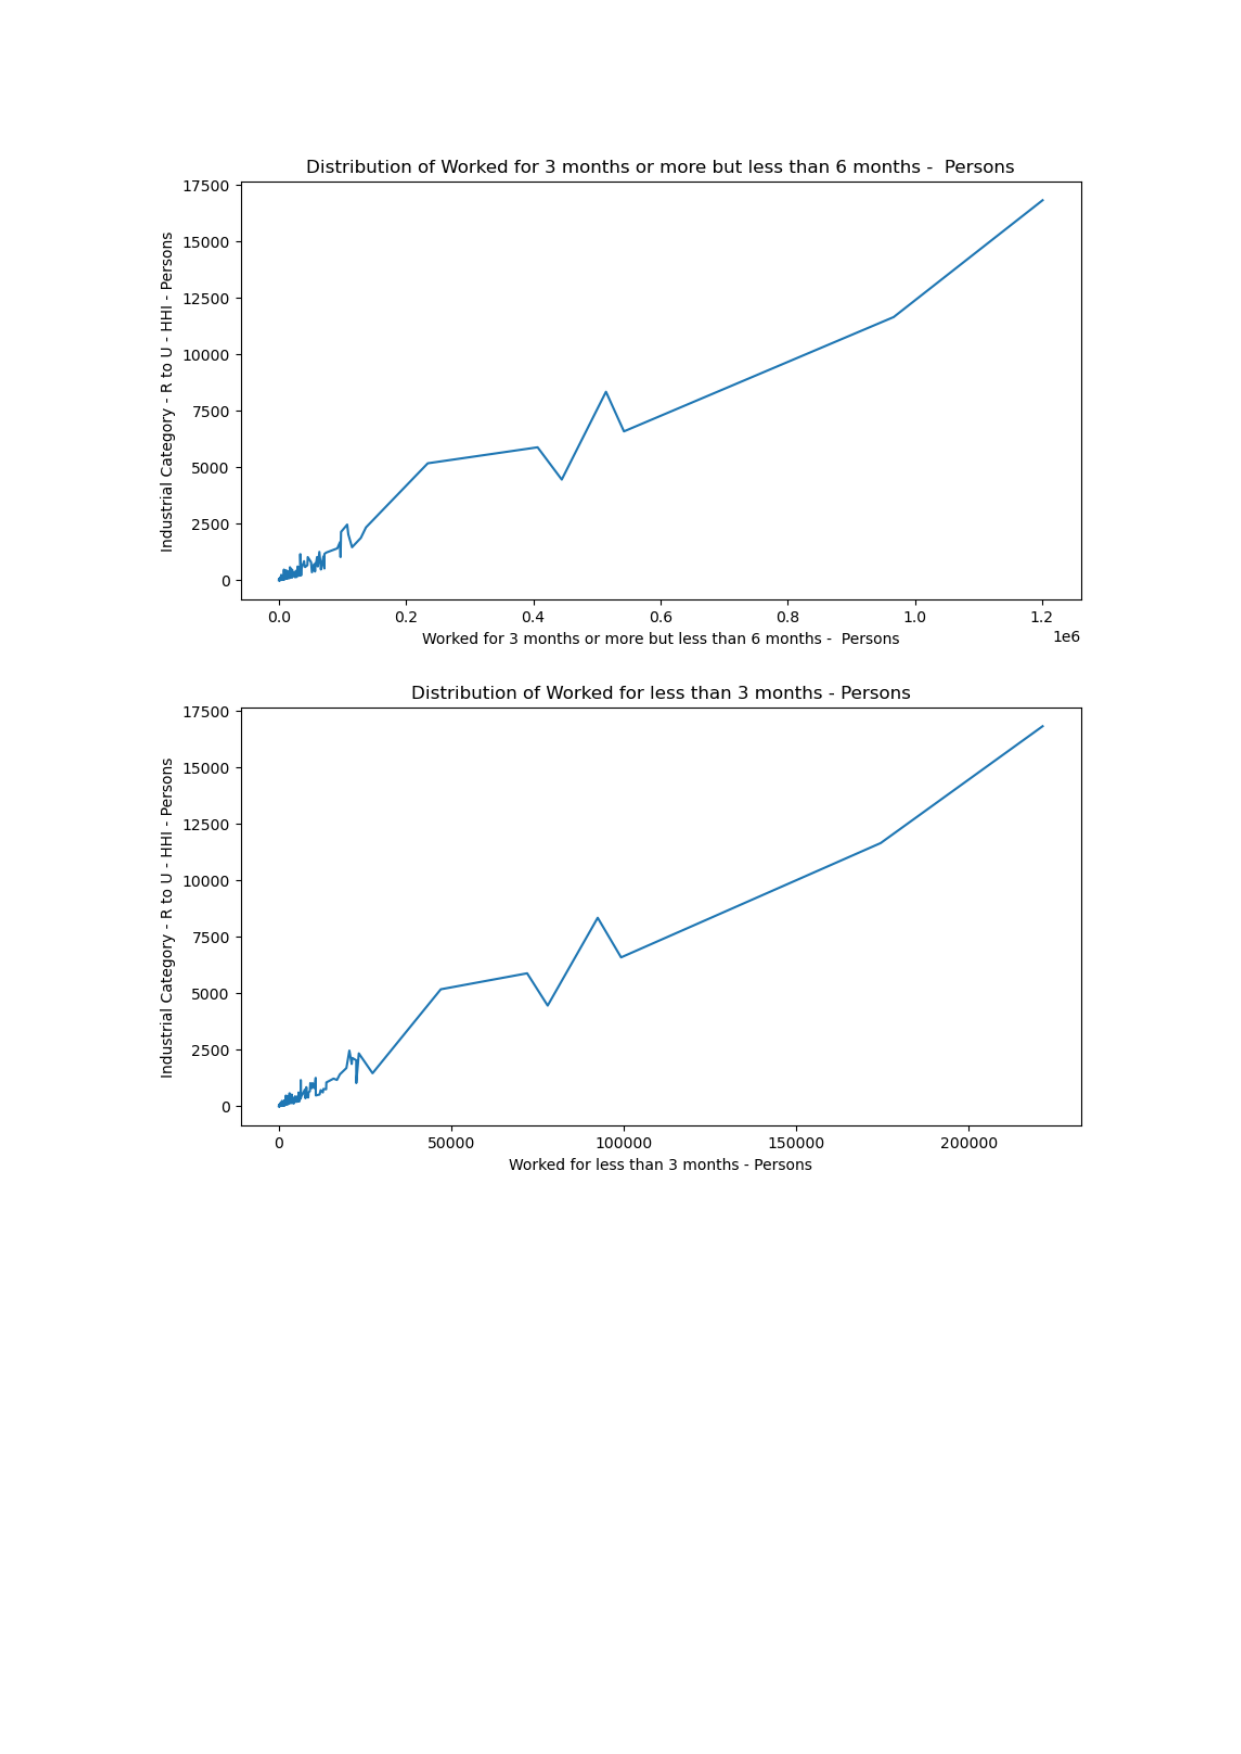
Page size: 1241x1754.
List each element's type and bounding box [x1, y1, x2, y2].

picture [150, 676, 1091, 1183]
picture [150, 150, 1091, 657]
